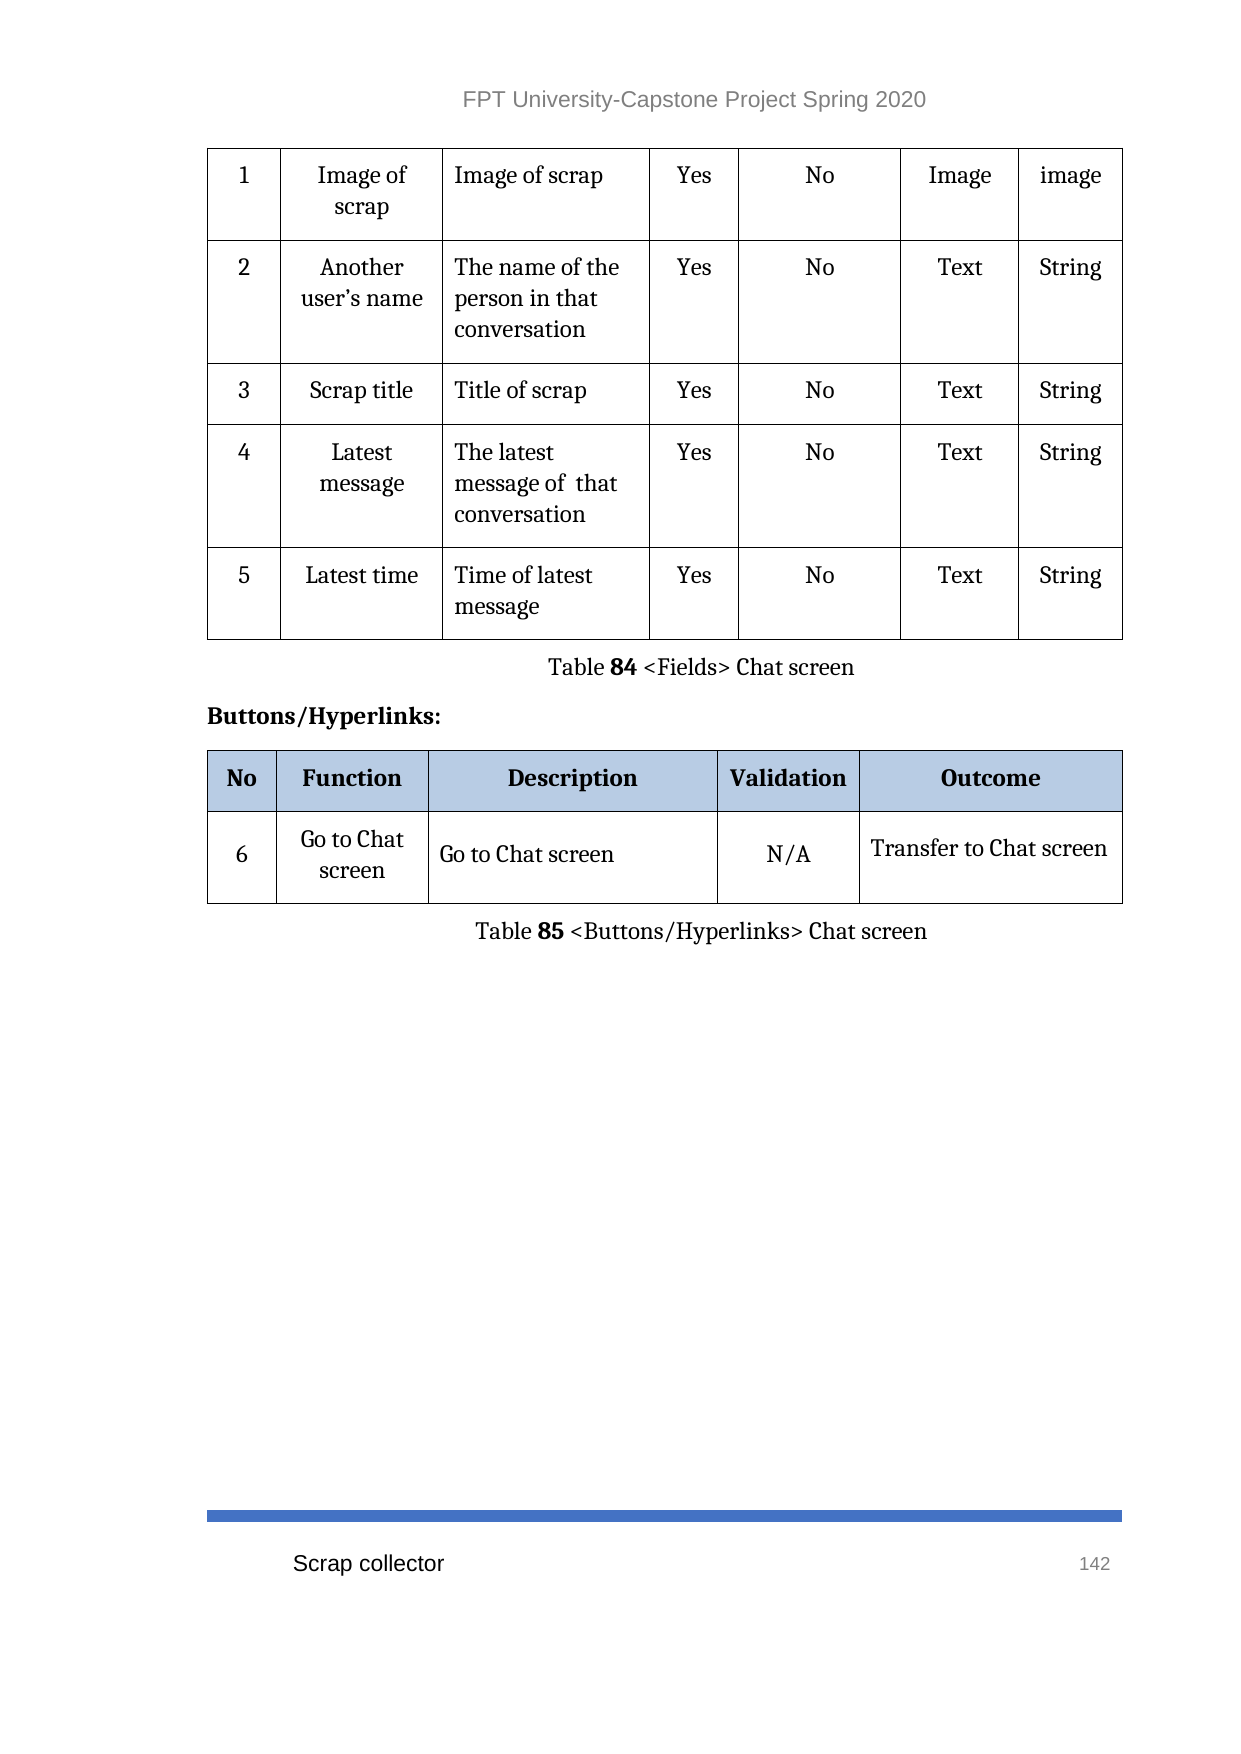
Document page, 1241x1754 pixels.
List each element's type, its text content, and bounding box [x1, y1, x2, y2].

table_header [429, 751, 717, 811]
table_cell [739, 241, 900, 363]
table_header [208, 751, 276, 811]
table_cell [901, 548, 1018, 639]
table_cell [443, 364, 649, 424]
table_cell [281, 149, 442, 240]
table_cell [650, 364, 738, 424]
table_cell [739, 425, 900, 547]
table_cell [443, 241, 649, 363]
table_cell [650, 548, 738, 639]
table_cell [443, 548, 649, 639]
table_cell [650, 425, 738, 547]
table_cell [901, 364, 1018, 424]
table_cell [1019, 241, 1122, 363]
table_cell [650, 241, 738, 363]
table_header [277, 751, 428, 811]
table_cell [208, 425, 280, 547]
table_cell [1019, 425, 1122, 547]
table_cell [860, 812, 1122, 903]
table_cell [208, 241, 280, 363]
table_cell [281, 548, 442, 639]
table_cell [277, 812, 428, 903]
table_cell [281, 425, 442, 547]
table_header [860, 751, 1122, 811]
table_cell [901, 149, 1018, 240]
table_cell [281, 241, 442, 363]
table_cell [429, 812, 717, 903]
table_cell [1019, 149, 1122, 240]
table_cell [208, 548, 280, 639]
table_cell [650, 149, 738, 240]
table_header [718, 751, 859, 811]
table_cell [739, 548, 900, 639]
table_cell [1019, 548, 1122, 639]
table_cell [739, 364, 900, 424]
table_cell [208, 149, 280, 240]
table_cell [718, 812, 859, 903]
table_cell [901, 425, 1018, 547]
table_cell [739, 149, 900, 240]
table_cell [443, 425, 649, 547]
text Buttons/Hyperlinks: [207, 702, 1122, 731]
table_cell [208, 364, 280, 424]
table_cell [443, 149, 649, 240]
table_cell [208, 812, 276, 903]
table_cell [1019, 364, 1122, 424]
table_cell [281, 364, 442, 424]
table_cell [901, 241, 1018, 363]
